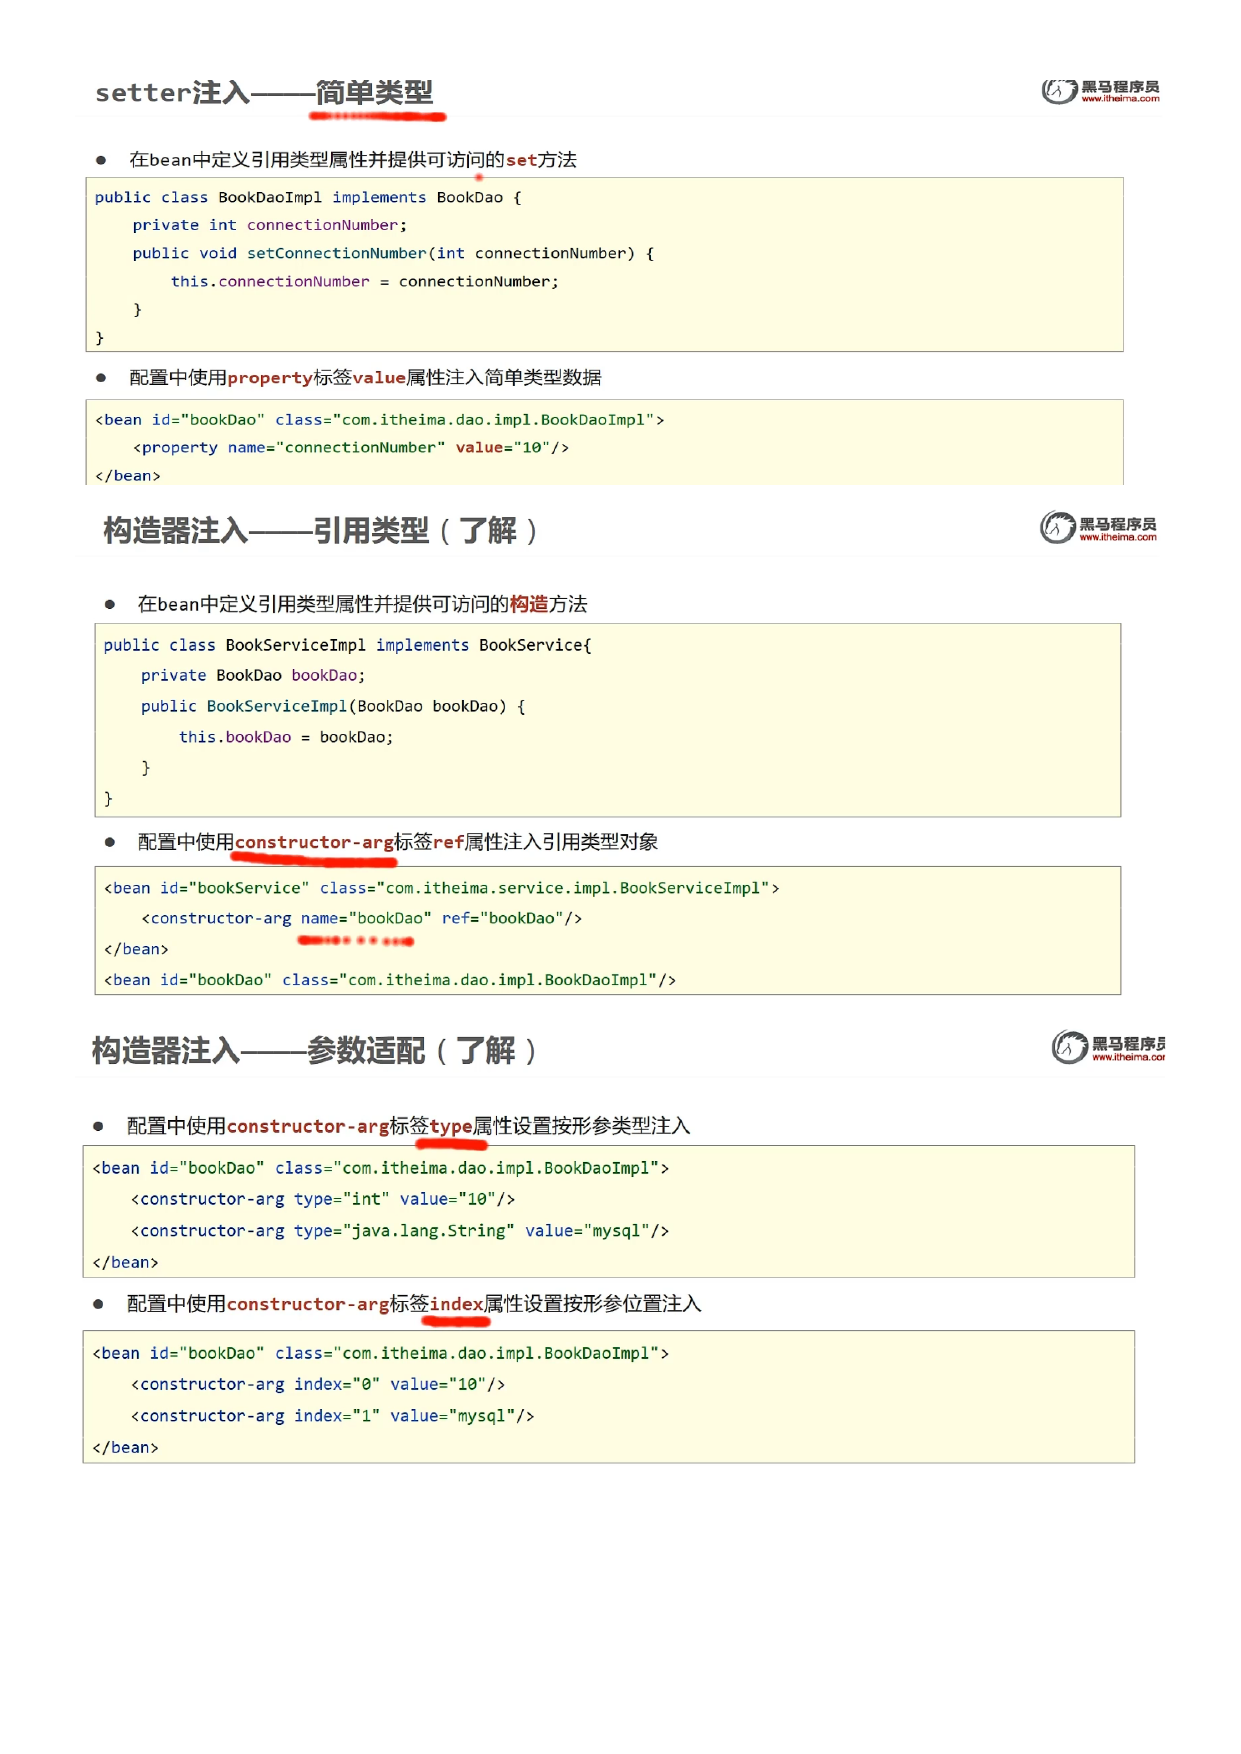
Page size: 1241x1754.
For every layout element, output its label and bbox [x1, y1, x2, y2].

picture [75, 1023, 1166, 1477]
picture [75, 503, 1166, 1006]
picture [75, 80, 1166, 485]
